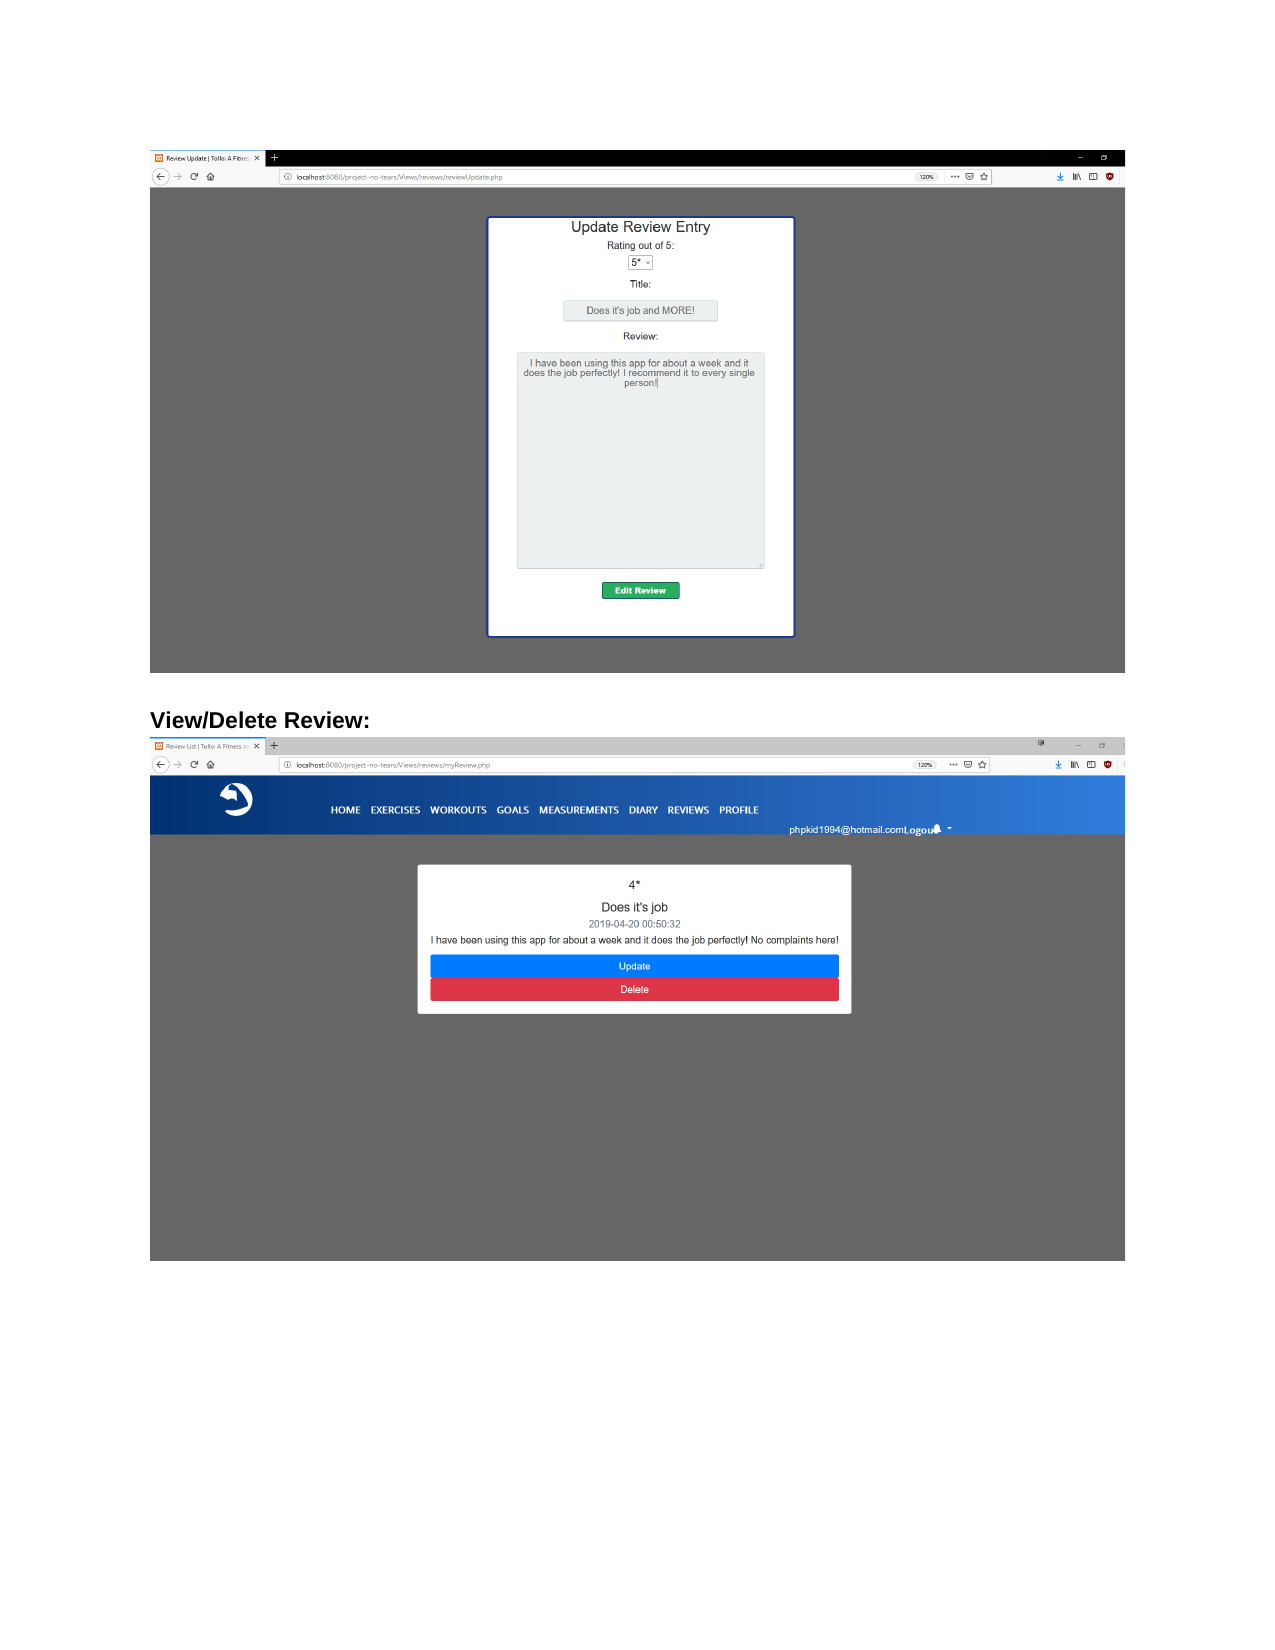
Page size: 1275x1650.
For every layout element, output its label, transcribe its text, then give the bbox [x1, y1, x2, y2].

picture [150, 150, 1125, 673]
text View/Delete Review: [150, 707, 1125, 733]
picture [150, 737, 1125, 1261]
